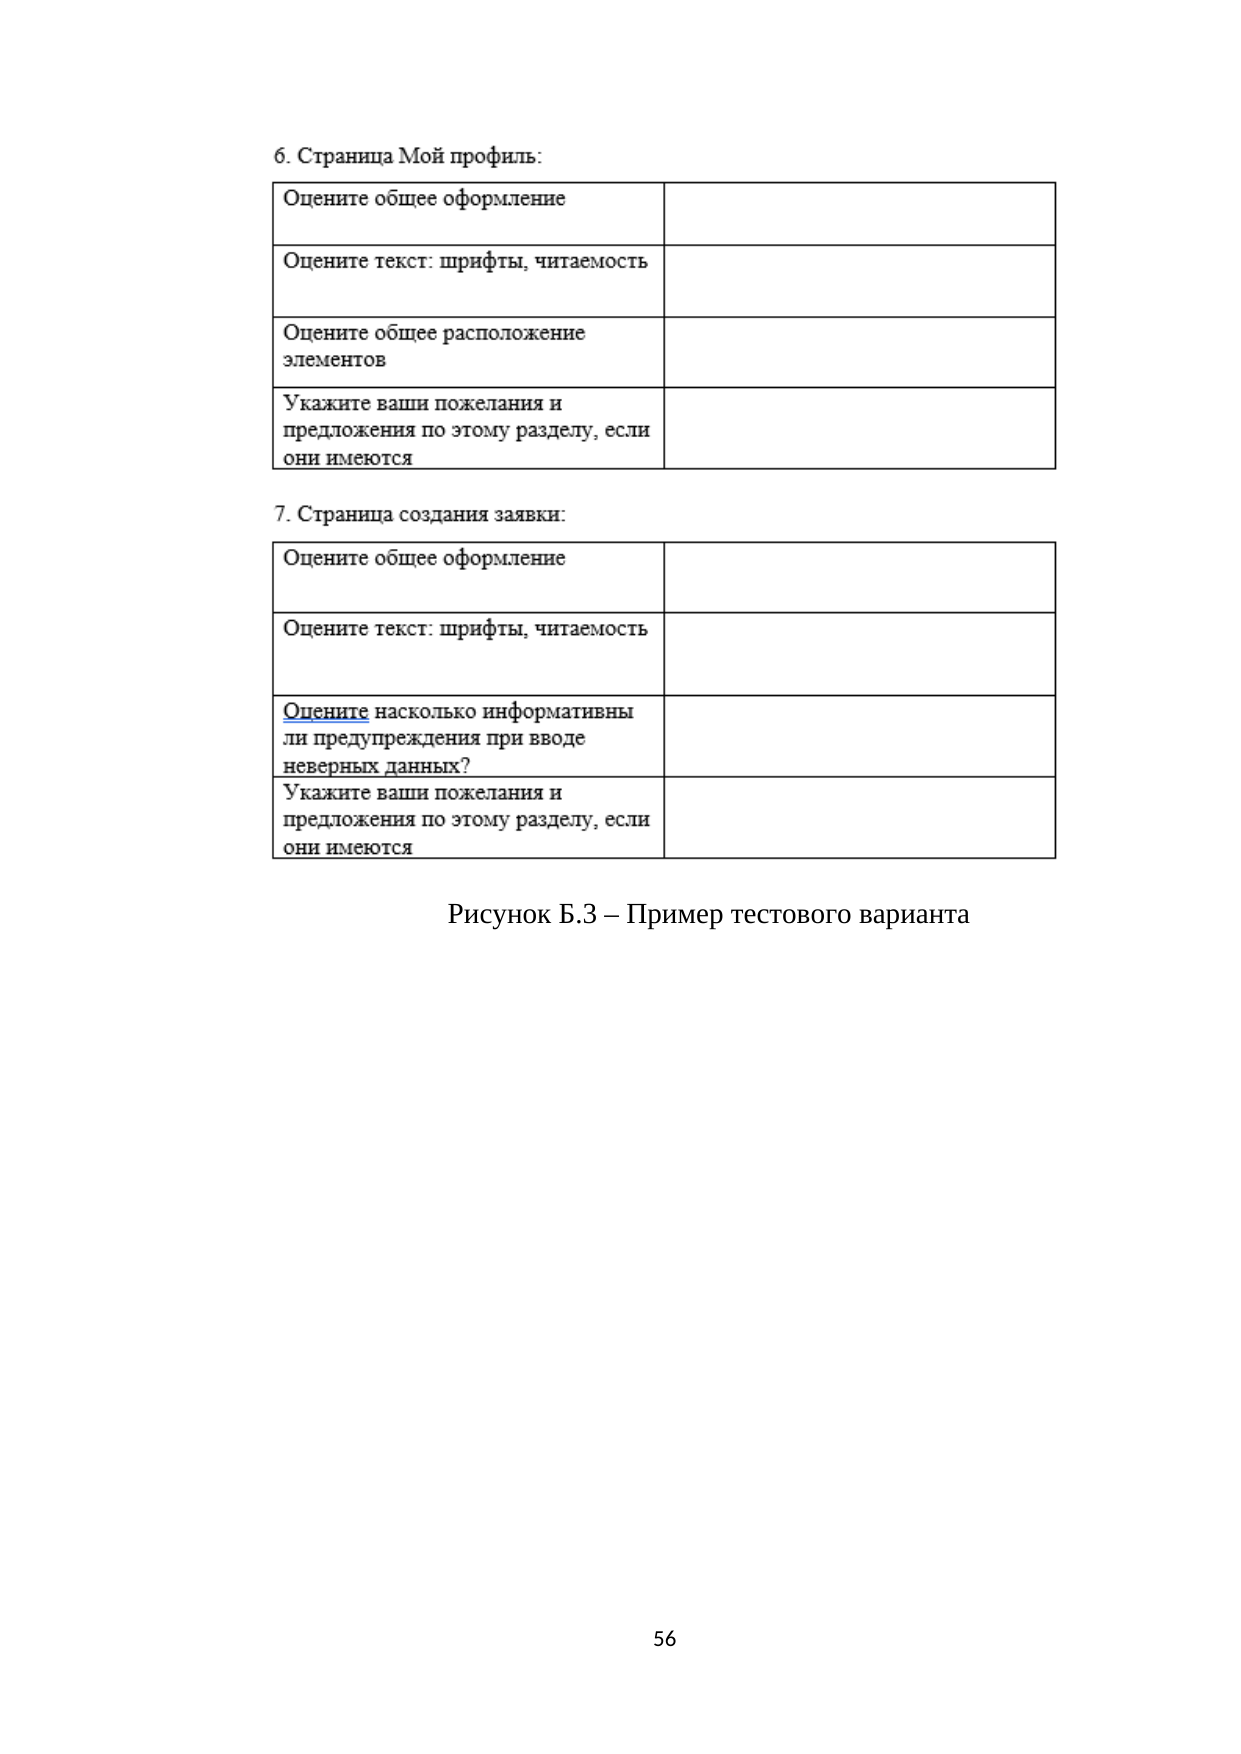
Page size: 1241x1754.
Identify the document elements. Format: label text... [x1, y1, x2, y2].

picture [249, 118, 1080, 878]
text Рисунок Б.3 – Пример тестового варианта [177, 896, 1152, 930]
